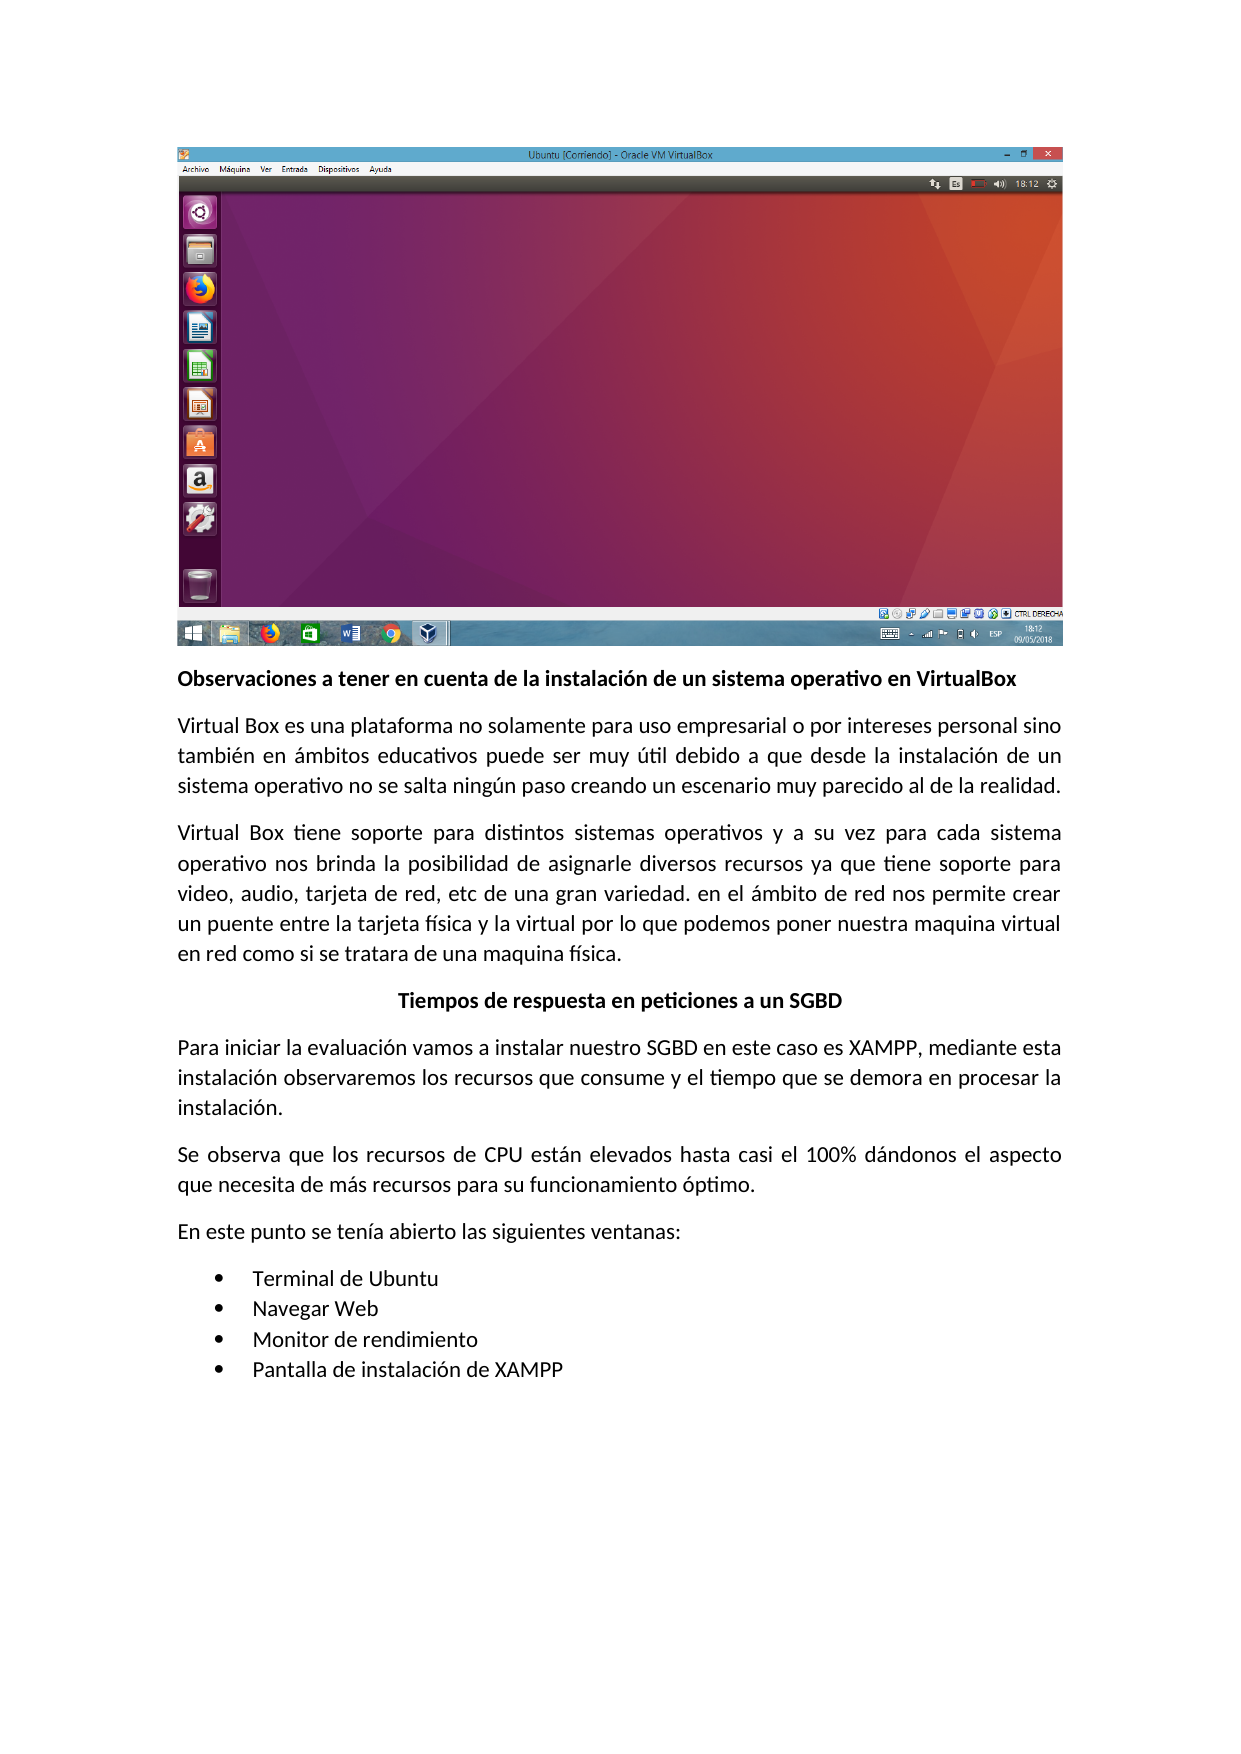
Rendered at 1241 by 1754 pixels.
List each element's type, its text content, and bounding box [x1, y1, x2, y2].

picture [177, 147, 1063, 646]
list Monitor de rendimiento [215, 1325, 1063, 1353]
text En este punto se tenía abierto las siguientes ventanas: [177, 1217, 1063, 1246]
text Virtual Box tiene soporte para distintos sistemas operativos y a su vez para cada sistema operativo nos brinda la posibilidad de asignarle diversos recursos ya que tiene soporte para video, audio, tarjeta de red, etc de una gran variedad. en el ámbito de red nos permite crear un puente entre la tarjeta física y la virtual por lo que podemos poner nuestra maquina virtual en red como si se tratara de una maquina física. [177, 818, 1063, 967]
list Navegar Web [215, 1294, 1063, 1323]
list Terminal de Ubuntu [215, 1264, 1063, 1292]
text Observaciones a tener en cuenta de la instalación de un sistema operativo en VirtualBox [177, 664, 1063, 692]
list Pantalla de instalación de XAMPP [215, 1355, 1063, 1383]
text Se observa que los recursos de CPU están elevados hasta casi el 100% dándonos el aspecto que necesita de más recursos para su funcionamiento óptimo. [177, 1140, 1063, 1199]
text Para iniciar la evaluación vamos a instalar nuestro SGBD en este caso es XAMPP, mediante esta instalación observaremos los recursos que consume y el tiempo que se demora en procesar la instalación. [177, 1033, 1063, 1122]
text Virtual Box es una plataforma no solamente para uso empresarial o por intereses personal sino también en ámbitos educativos puede ser muy útil debido a que desde la instalación de un sistema operativo no se salta ningún paso creando un escenario muy parecido al de la realidad. [177, 711, 1063, 800]
text Tiempos de respuesta en peticiones a un SGBD [177, 986, 1063, 1014]
